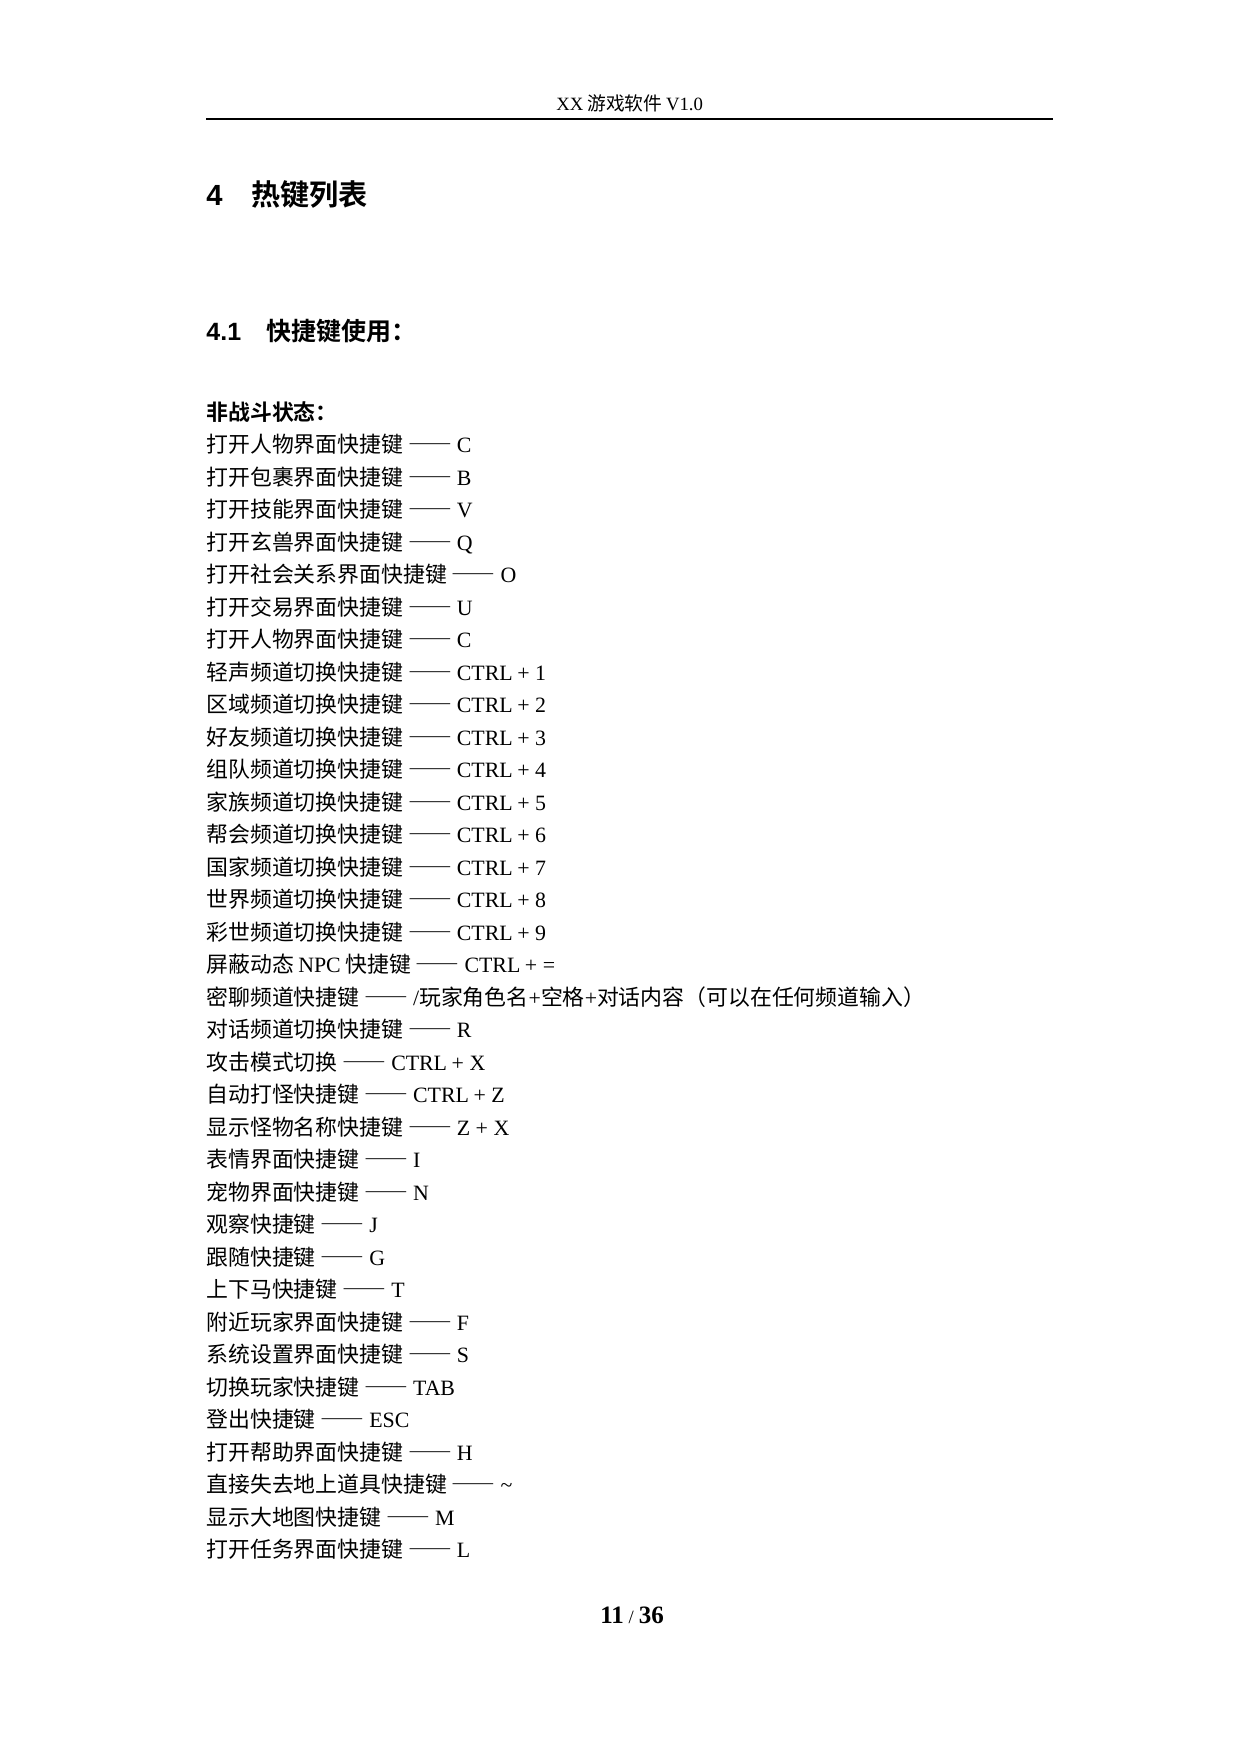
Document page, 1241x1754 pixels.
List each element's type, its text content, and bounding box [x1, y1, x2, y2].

text 打开技能界面快捷键 —— V [206, 492, 1053, 524]
text 附近玩家界面快捷键 —— F [206, 1304, 1053, 1337]
subtitle 热键列表 [206, 160, 1053, 225]
text 家族频道切换快捷键 —— CTRL + 5 [206, 784, 1053, 817]
text 打开人物界面快捷键 —— C [206, 427, 1053, 459]
text 轻声频道切换快捷键 —— CTRL + 1 [206, 654, 1053, 687]
text 显示怪物名称快捷键 —— Z + X [206, 1109, 1053, 1142]
text 切换玩家快捷键 —— TAB [206, 1369, 1053, 1402]
text 屏蔽动态NPC快捷键 —— CTRL + = [206, 947, 1053, 979]
text 显示大地图快捷键 —— M [206, 1499, 1053, 1532]
subtitle 快捷键使用： [206, 297, 1053, 362]
text 对话频道切换快捷键 —— R [206, 1012, 1053, 1044]
text 帮会频道切换快捷键 —— CTRL + 6 [206, 817, 1053, 849]
text 打开帮助界面快捷键 —— H [206, 1434, 1053, 1467]
text 系统设置界面快捷键 —— S [206, 1337, 1053, 1369]
text 自动打怪快捷键 —— CTRL + Z [206, 1077, 1053, 1109]
text 区域频道切换快捷键 —— CTRL + 2 [206, 687, 1053, 719]
text 彩世频道切换快捷键 —— CTRL + 9 [206, 914, 1053, 947]
text 好友频道切换快捷键 —— CTRL + 3 [206, 719, 1053, 752]
text 宠物界面快捷键 —— N [206, 1174, 1053, 1207]
text 打开交易界面快捷键 —— U [206, 589, 1053, 622]
text 非战斗状态： [206, 394, 1053, 427]
text 直接失去地上道具快捷键 —— ~ [206, 1467, 1053, 1499]
text 打开包裹界面快捷键 —— B [206, 459, 1053, 492]
text 表情界面快捷键 —— I [206, 1142, 1053, 1174]
text 登出快捷键 —— ESC [206, 1402, 1053, 1434]
text 攻击模式切换 —— CTRL + X [206, 1044, 1053, 1077]
text 密聊频道快捷键 —— /玩家角色名+空格+对话内容（可以在任何频道输入） [206, 979, 1053, 1012]
text 国家频道切换快捷键 —— CTRL + 7 [206, 849, 1053, 882]
text 打开任务界面快捷键 —— L [206, 1532, 1053, 1564]
text 组队频道切换快捷键 —— CTRL + 4 [206, 752, 1053, 784]
text 打开人物界面快捷键 —— C [206, 622, 1053, 654]
text 打开社会关系界面快捷键 —— O [206, 557, 1053, 589]
text 世界频道切换快捷键 —— CTRL + 8 [206, 882, 1053, 914]
text 观察快捷键 —— J [206, 1207, 1053, 1239]
text 打开玄兽界面快捷键 —— Q [206, 524, 1053, 557]
text 上下马快捷键 —— T [206, 1272, 1053, 1304]
text 跟随快捷键 —— G [206, 1239, 1053, 1272]
